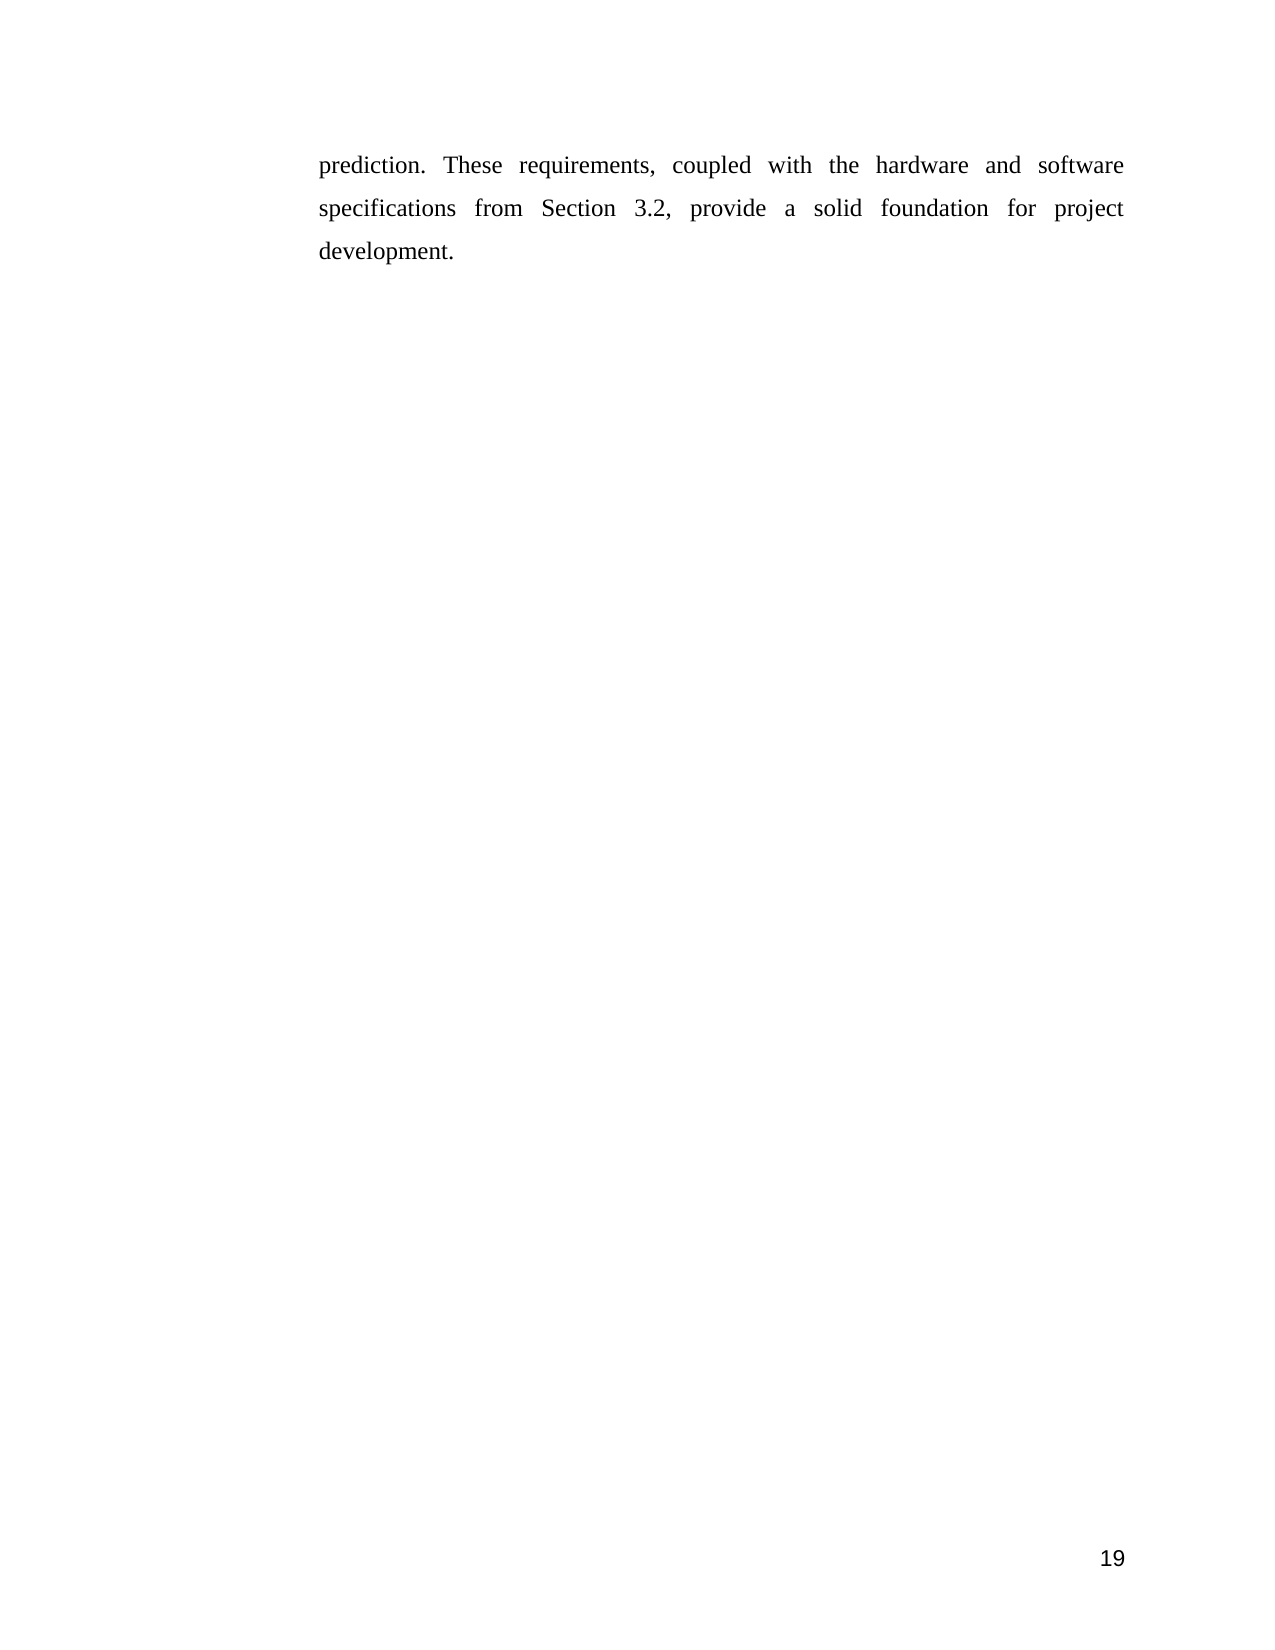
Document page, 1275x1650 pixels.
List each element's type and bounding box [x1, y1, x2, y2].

text [319, 150, 1125, 265]
